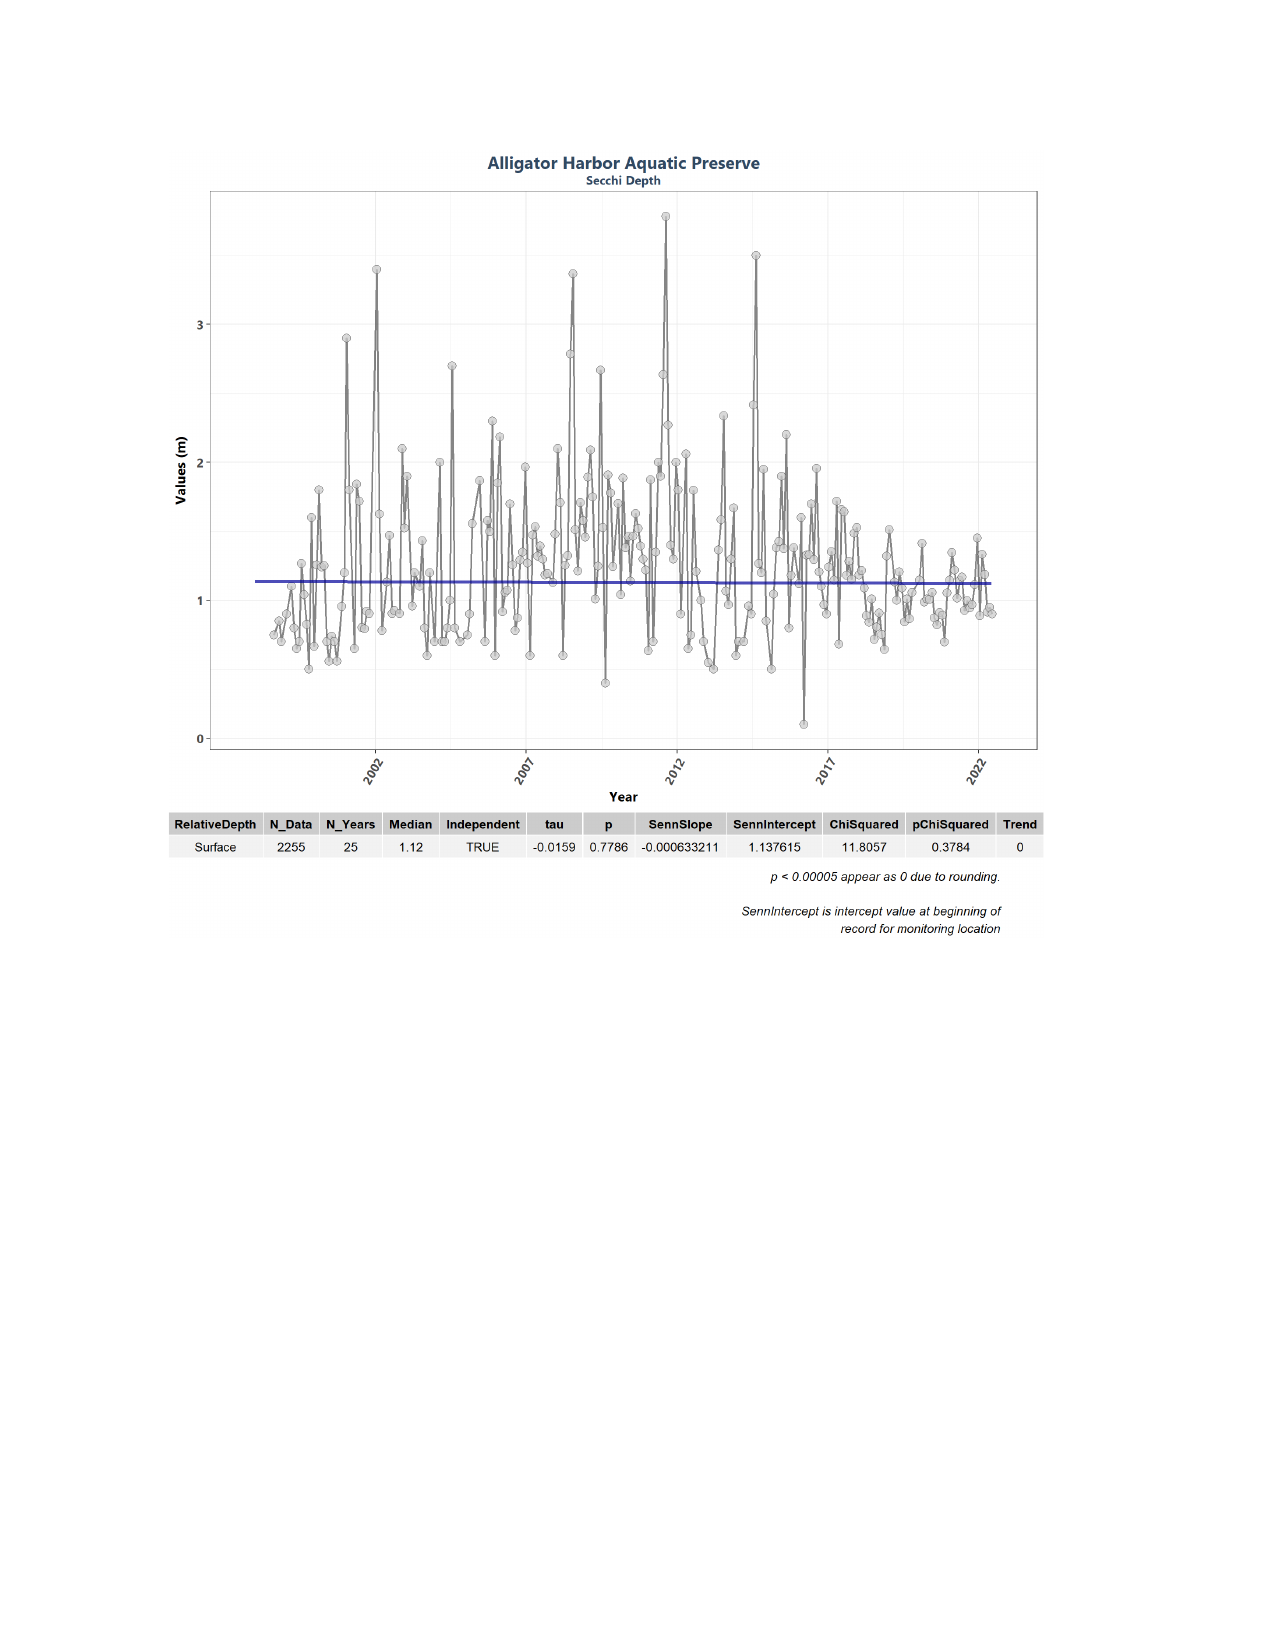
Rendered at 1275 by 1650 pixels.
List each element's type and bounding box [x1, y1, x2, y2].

picture [168, 150, 1044, 938]
